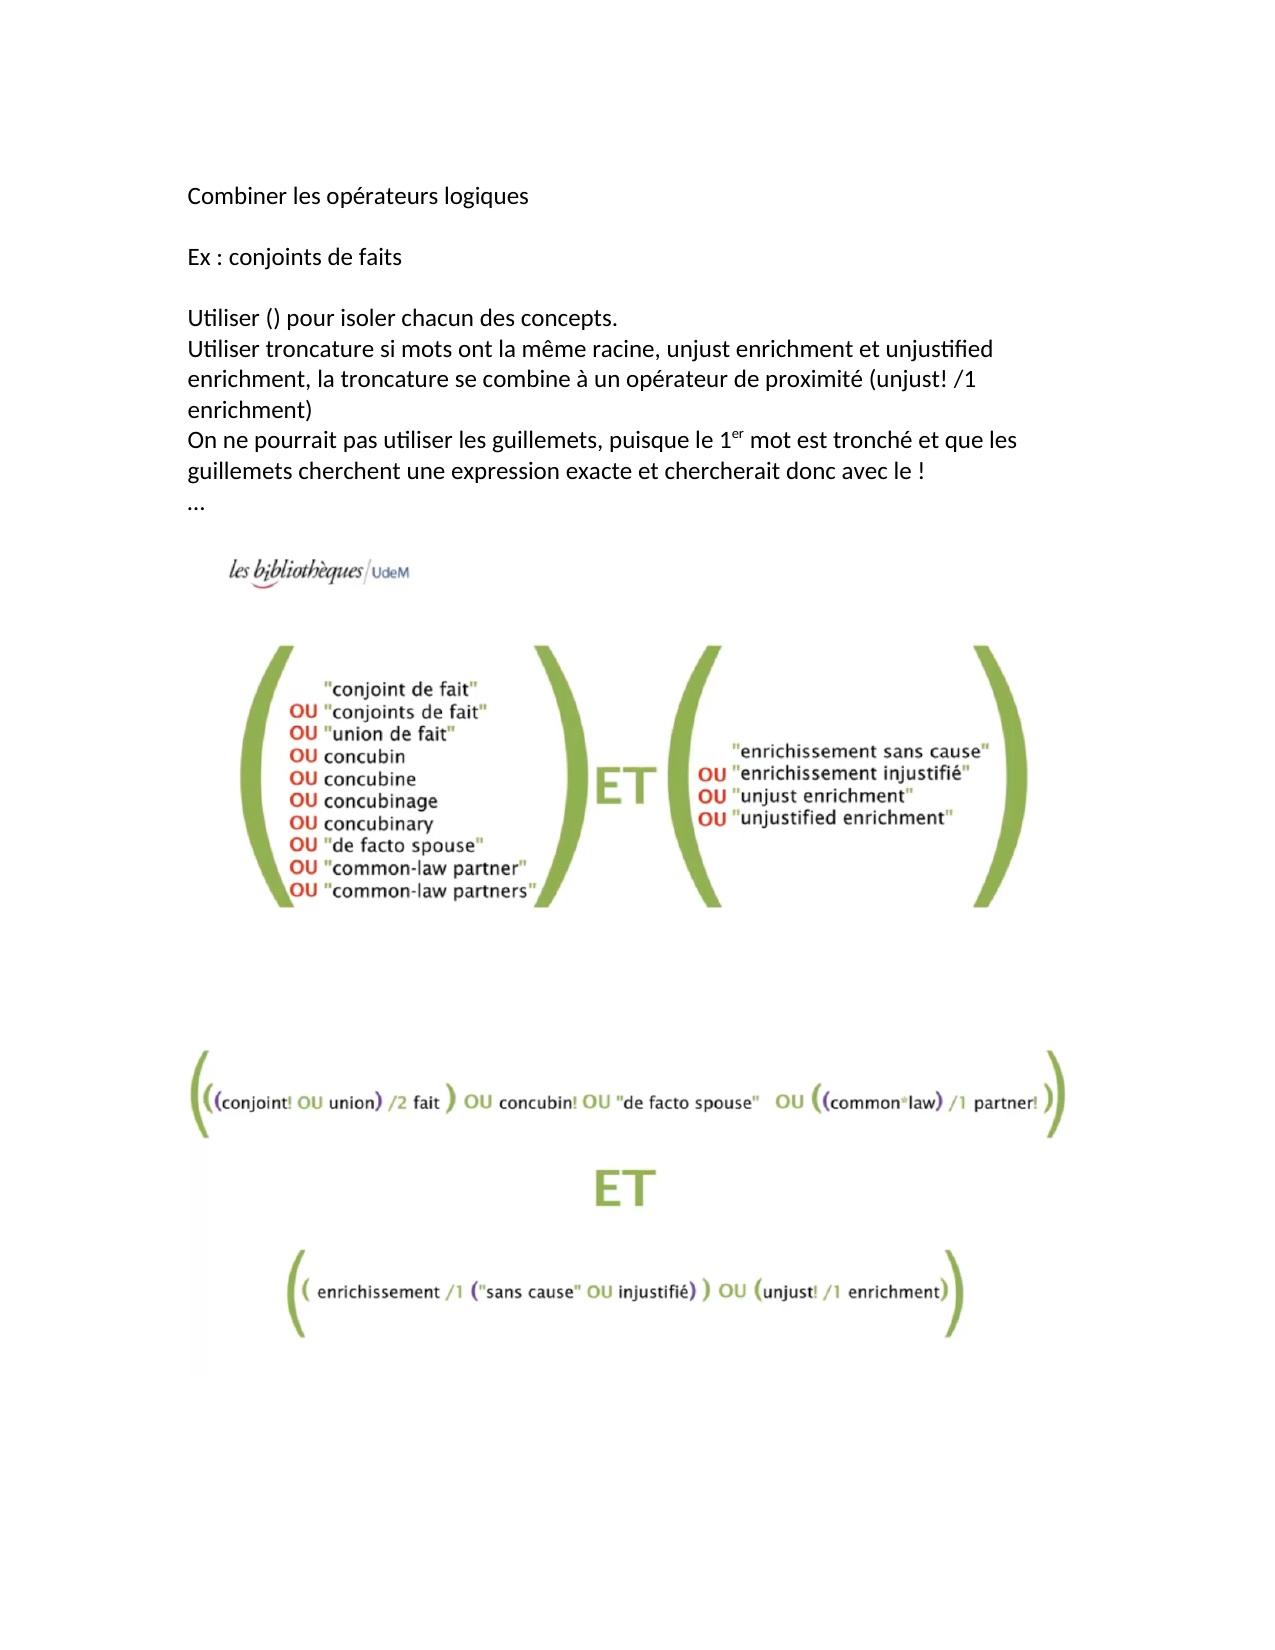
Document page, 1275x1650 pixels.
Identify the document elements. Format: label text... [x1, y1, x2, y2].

text Combiner les opérateurs logiques [187, 181, 1087, 211]
text Ex : conjoints de faits [187, 242, 1087, 272]
text … [187, 486, 1087, 516]
text Utiliser () pour isoler chacun des concepts. [187, 303, 1087, 333]
text Utiliser troncature si mots ont la même racine, unjust enrichment et unjustified enrichment, la troncature se combine à un opérateur de proximité (unjust! /1 enrichment) [187, 333, 1087, 425]
picture [187, 516, 1088, 1375]
text On ne pourrait pas utiliser les guillemets, puisque le 1er mot est tronché et que les guillemets cherchent une expression exacte et chercherait donc avec le ! [187, 425, 1087, 486]
